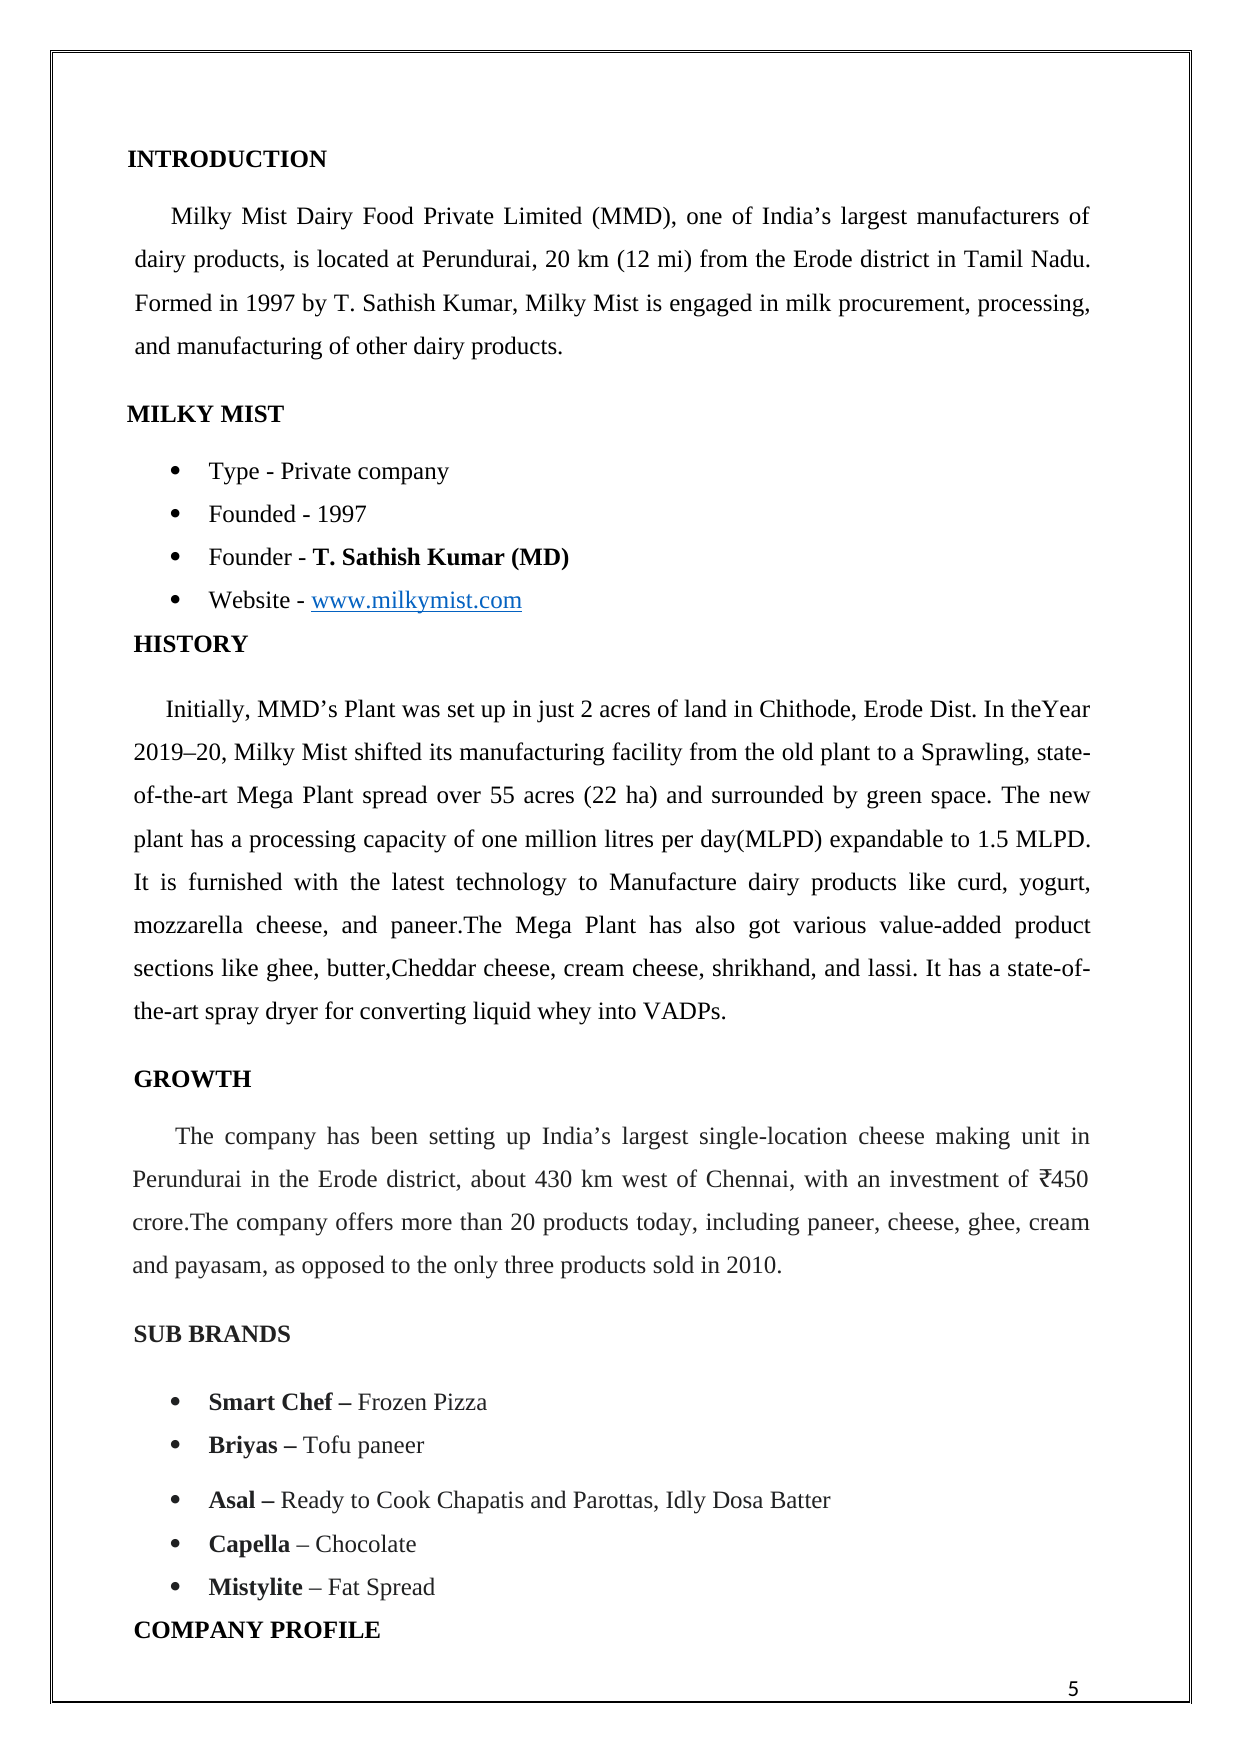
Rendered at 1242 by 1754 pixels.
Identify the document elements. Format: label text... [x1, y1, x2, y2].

subtitle INTRODUCTION [58, 144, 1140, 173]
list Mistylite – Fat Spread [171, 1572, 1140, 1601]
text HISTORY [58, 629, 1140, 657]
text GROWTH [58, 1064, 1140, 1093]
list Capella – Chocolate [171, 1529, 1140, 1557]
list Asal – Ready to Cook Chapatis and Parottas, Idly Dosa Batter [171, 1486, 1140, 1514]
list Founder - T. Sathish Kumar (MD) [171, 542, 1091, 571]
text SUB BRANDS [58, 1319, 1091, 1347]
text Initially, MMD’s Plant was set up in just 2 acres of land in Chithode, Erode Dist. In theYear 2019–20, Milky Mist shifted its manufacturing facility from the old plant to a Sprawling, state-of-the-art Mega Plant spread over 55 acres (22 ha) and surrounded by green space. The new plant has a processing capacity of one million litres per day(MLPD) expandable to 1.5 MLPD. It is furnished with the latest technology to Manufacture dairy products like curd, yogurt, mozzarella cheese, and paneer.The Mega Plant has also got various value-added product sections like ghee, butter,Cheddar cheese, cream cheese, shrikhand, and lassi. It has a state-of-the-art spray dryer for converting liquid whey into VADPs. [133, 694, 1092, 1025]
text Milky Mist Dairy Food Private Limited (MMD), one of India’s largest manufacturers of dairy products, is located at Perundurai, 20 km (12 mi) from the Erode district in Tamil Nadu. Formed in 1997 by T. Sathish Kumar, Milky Mist is engaged in milk procurement, processing, and manufacturing of other dairy products. [133, 201, 1092, 359]
list Smart Chef – Frozen Pizza [171, 1387, 1091, 1416]
text The company has been setting up India’s largest single-location cheese making unit in Perundurai in the Erode district, about 430 km west of Chennai, with an investment of ₹450 crore.The company offers more than 20 products today, including paneer, cheese, ghee, cream and payasam, as opposed to the only three products sold in 2010. [132, 1121, 1091, 1279]
text COMPANY PROFILE [58, 1615, 1140, 1644]
text MILKY MIST [89, 399, 1140, 428]
list Website - www.milkymist.com [171, 586, 1140, 614]
list Briyas – Tofu paneer [171, 1430, 1091, 1459]
list Type - Private company [171, 456, 1140, 485]
list Founded - 1997 [171, 499, 1091, 528]
